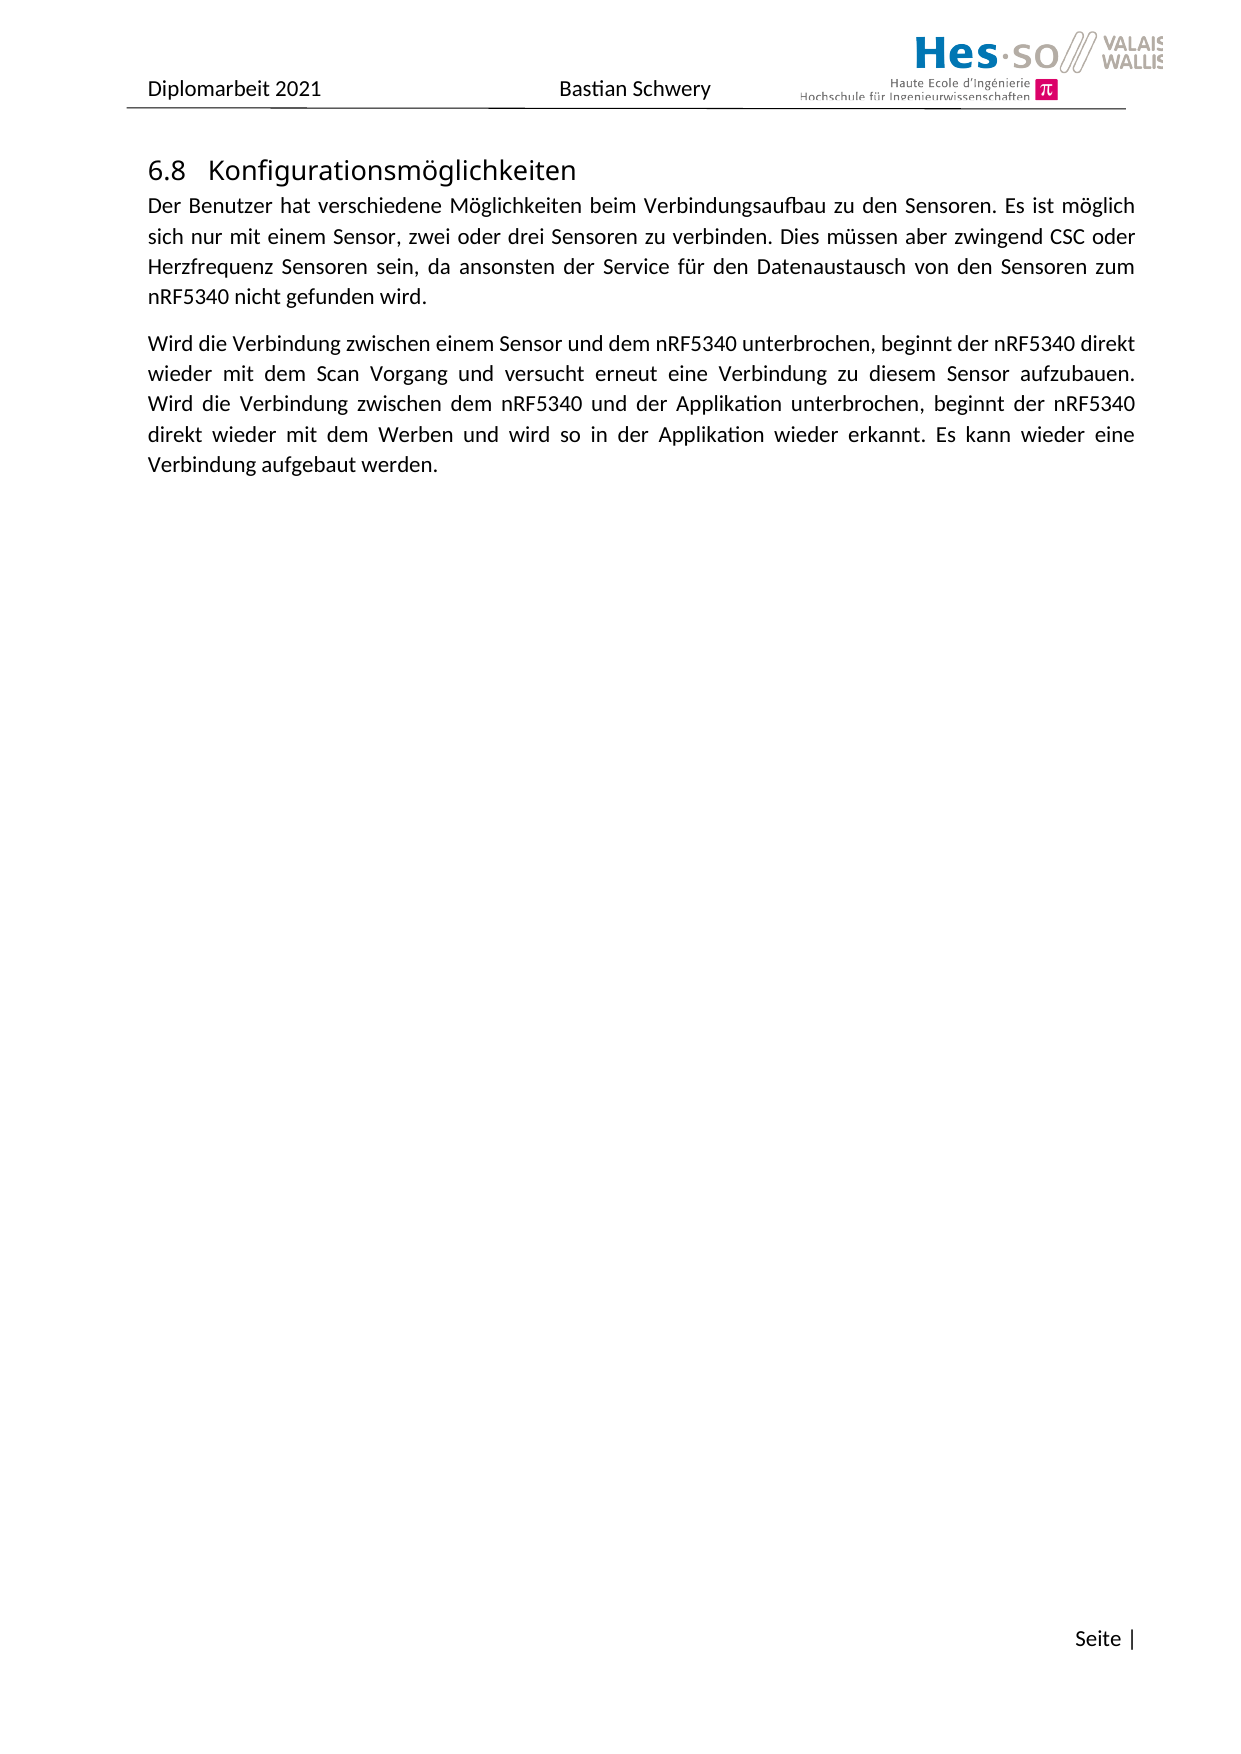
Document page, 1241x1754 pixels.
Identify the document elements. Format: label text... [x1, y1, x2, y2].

text Der Benutzer hat verschiedene Möglichkeiten beim Verbindungsaufbau zu den Sensoren. Es ist möglich sich nur mit einem Sensor, zwei oder drei Sensoren zu verbinden. Dies müssen aber zwingend CSC oder Herzfrequenz Sensoren sein, da ansonsten der Service für den Datenaustausch von den Sensoren zum nRF5340 nicht gefunden wird. [148, 192, 1137, 310]
picture [800, 31, 1163, 100]
subtitle Konfigurationsmöglichkeiten [148, 152, 1137, 189]
text Wird die Verbindung zwischen einem Sensor und dem nRF5340 unterbrochen, beginnt der nRF5340 direkt wieder mit dem Scan Vorgang und versucht erneut eine Verbindung zu diesem Sensor aufzubauen. Wird die Verbindung zwischen dem nRF5340 und der Applikation unterbrochen, beginnt der nRF5340 direkt wieder mit dem Werben und wird so in der Applikation wieder erkannt. Es kann wieder eine Verbindung aufgebaut werden. [148, 329, 1137, 478]
